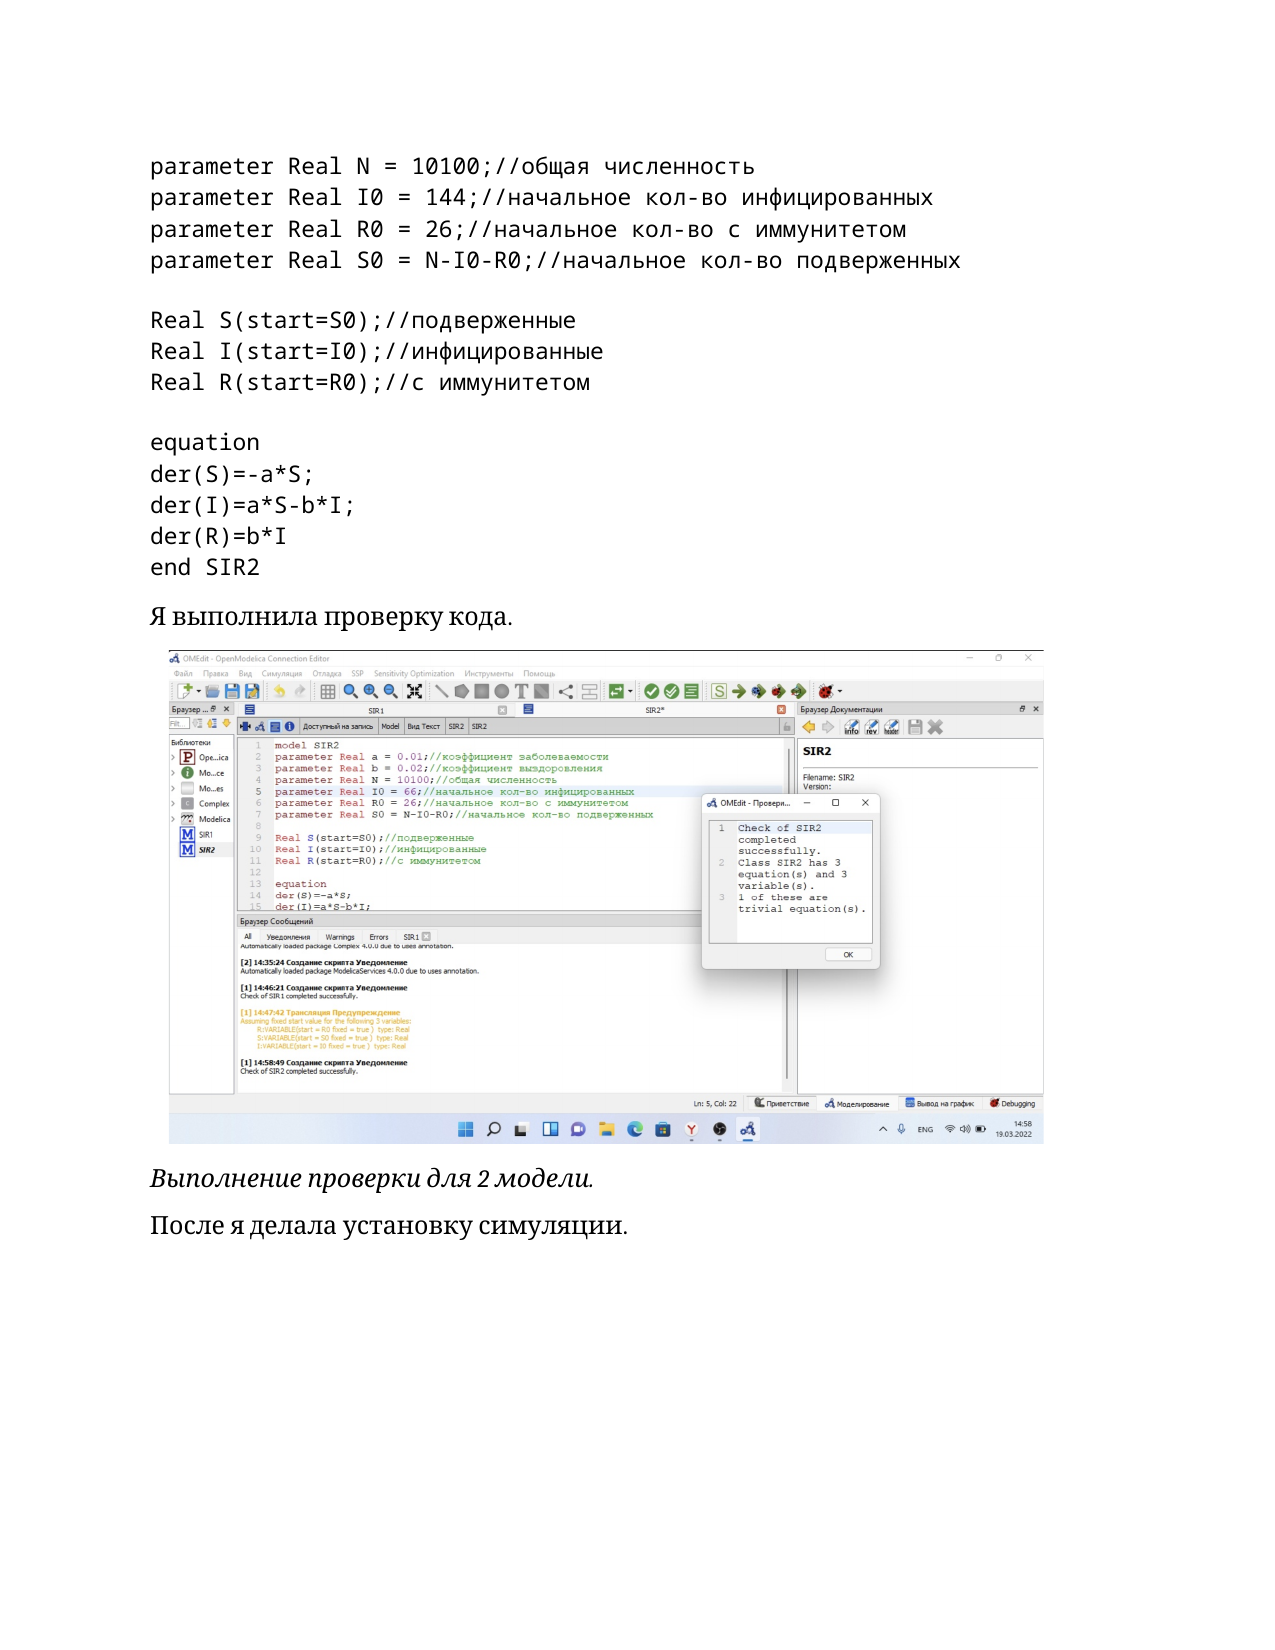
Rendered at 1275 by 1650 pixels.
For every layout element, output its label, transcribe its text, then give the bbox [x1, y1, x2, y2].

text Выполнение проверки для 2 модели. [150, 1164, 1125, 1193]
text После я делала установку симуляции. [150, 1212, 1125, 1241]
picture [168, 650, 1044, 1144]
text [150, 150, 1125, 582]
text Я выполнила проверку кода. [150, 603, 1125, 632]
